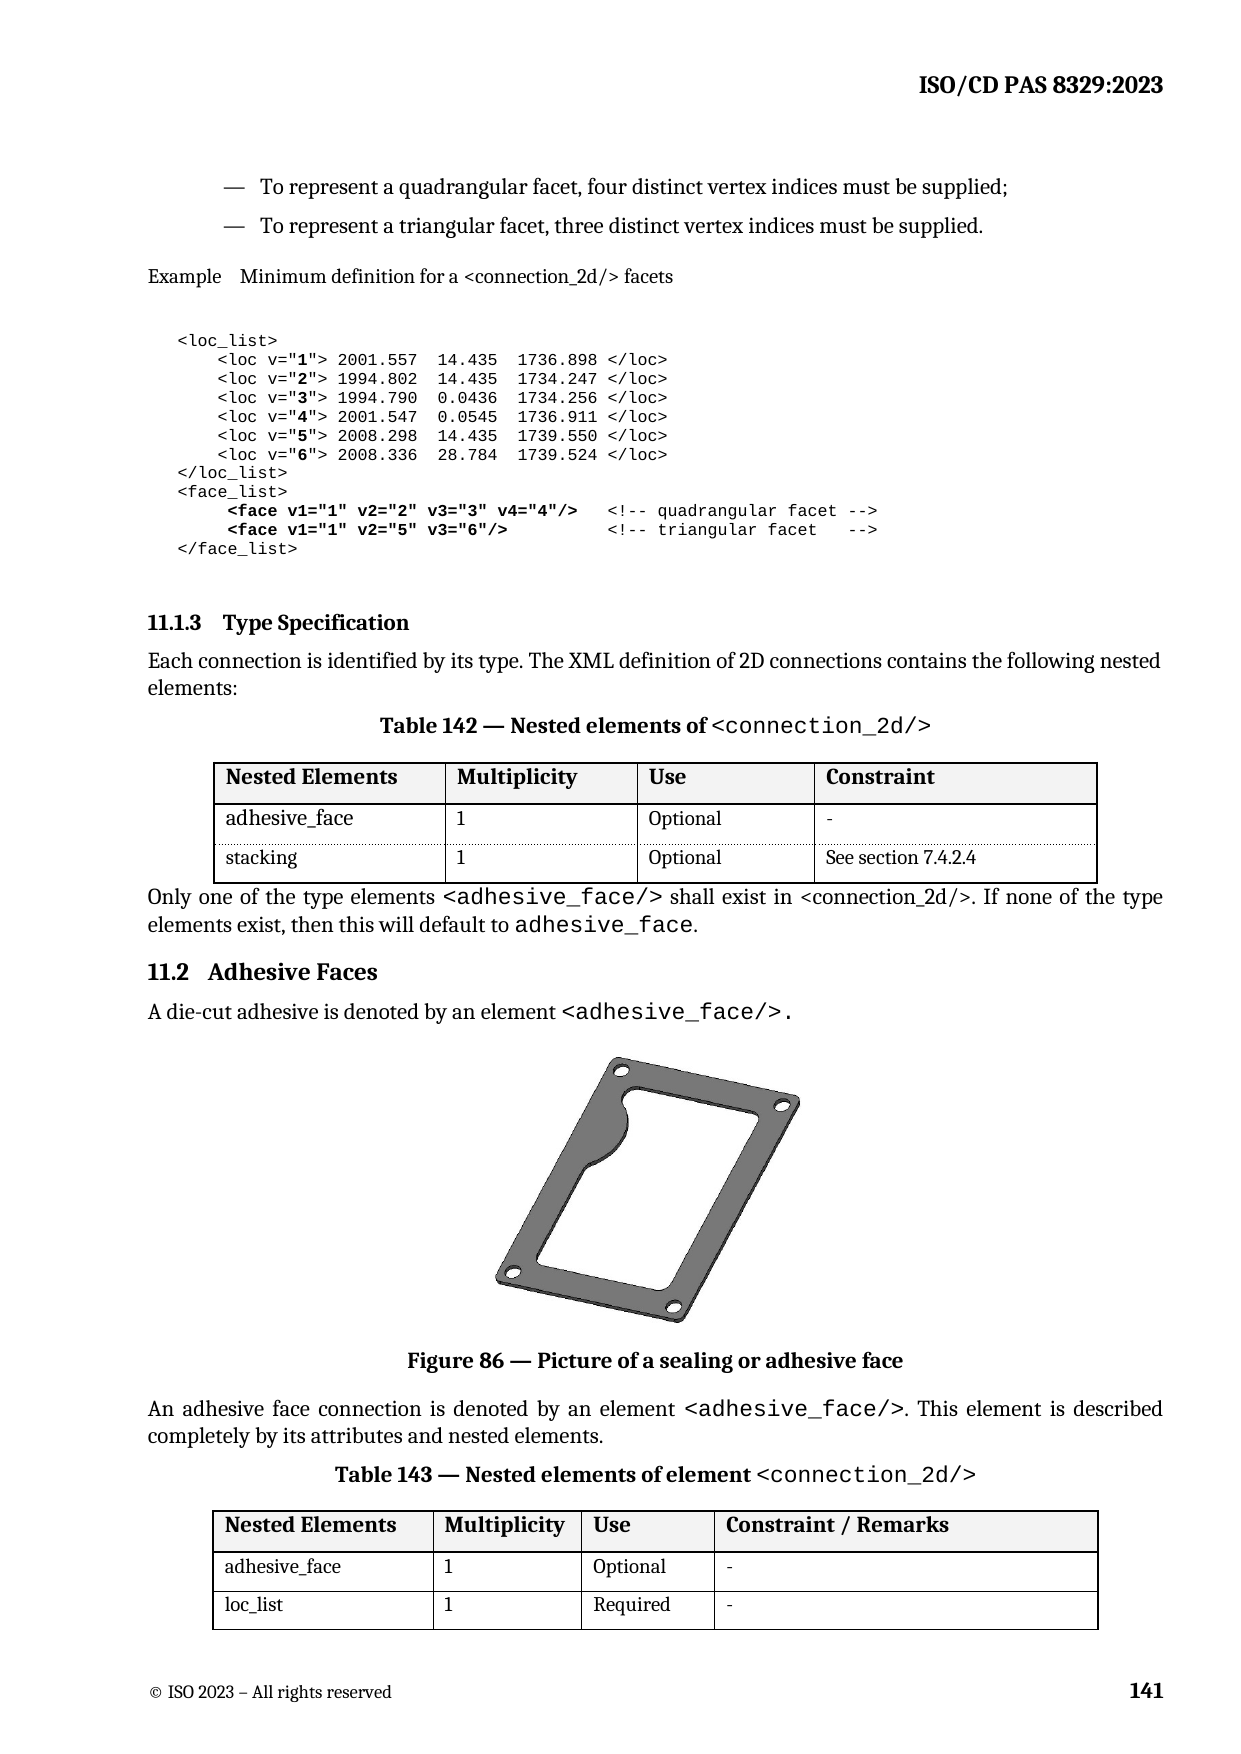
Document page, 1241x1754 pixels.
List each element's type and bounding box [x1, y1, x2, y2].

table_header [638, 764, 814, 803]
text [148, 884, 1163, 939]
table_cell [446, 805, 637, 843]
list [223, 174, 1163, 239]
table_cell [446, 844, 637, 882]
picture [425, 1039, 887, 1336]
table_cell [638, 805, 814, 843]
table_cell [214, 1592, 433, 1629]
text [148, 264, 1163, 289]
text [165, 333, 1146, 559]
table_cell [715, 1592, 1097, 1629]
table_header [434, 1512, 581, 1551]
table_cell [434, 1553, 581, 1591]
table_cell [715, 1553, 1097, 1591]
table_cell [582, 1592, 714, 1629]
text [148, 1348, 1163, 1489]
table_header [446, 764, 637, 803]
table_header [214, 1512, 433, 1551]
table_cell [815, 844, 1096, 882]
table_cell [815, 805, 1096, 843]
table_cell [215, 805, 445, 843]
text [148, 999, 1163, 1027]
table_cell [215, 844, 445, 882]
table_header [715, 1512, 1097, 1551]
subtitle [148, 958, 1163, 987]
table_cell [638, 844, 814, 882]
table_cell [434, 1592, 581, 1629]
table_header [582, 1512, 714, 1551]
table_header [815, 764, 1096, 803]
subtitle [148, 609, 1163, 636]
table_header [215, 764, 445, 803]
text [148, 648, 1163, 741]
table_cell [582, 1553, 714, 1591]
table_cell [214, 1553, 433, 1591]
